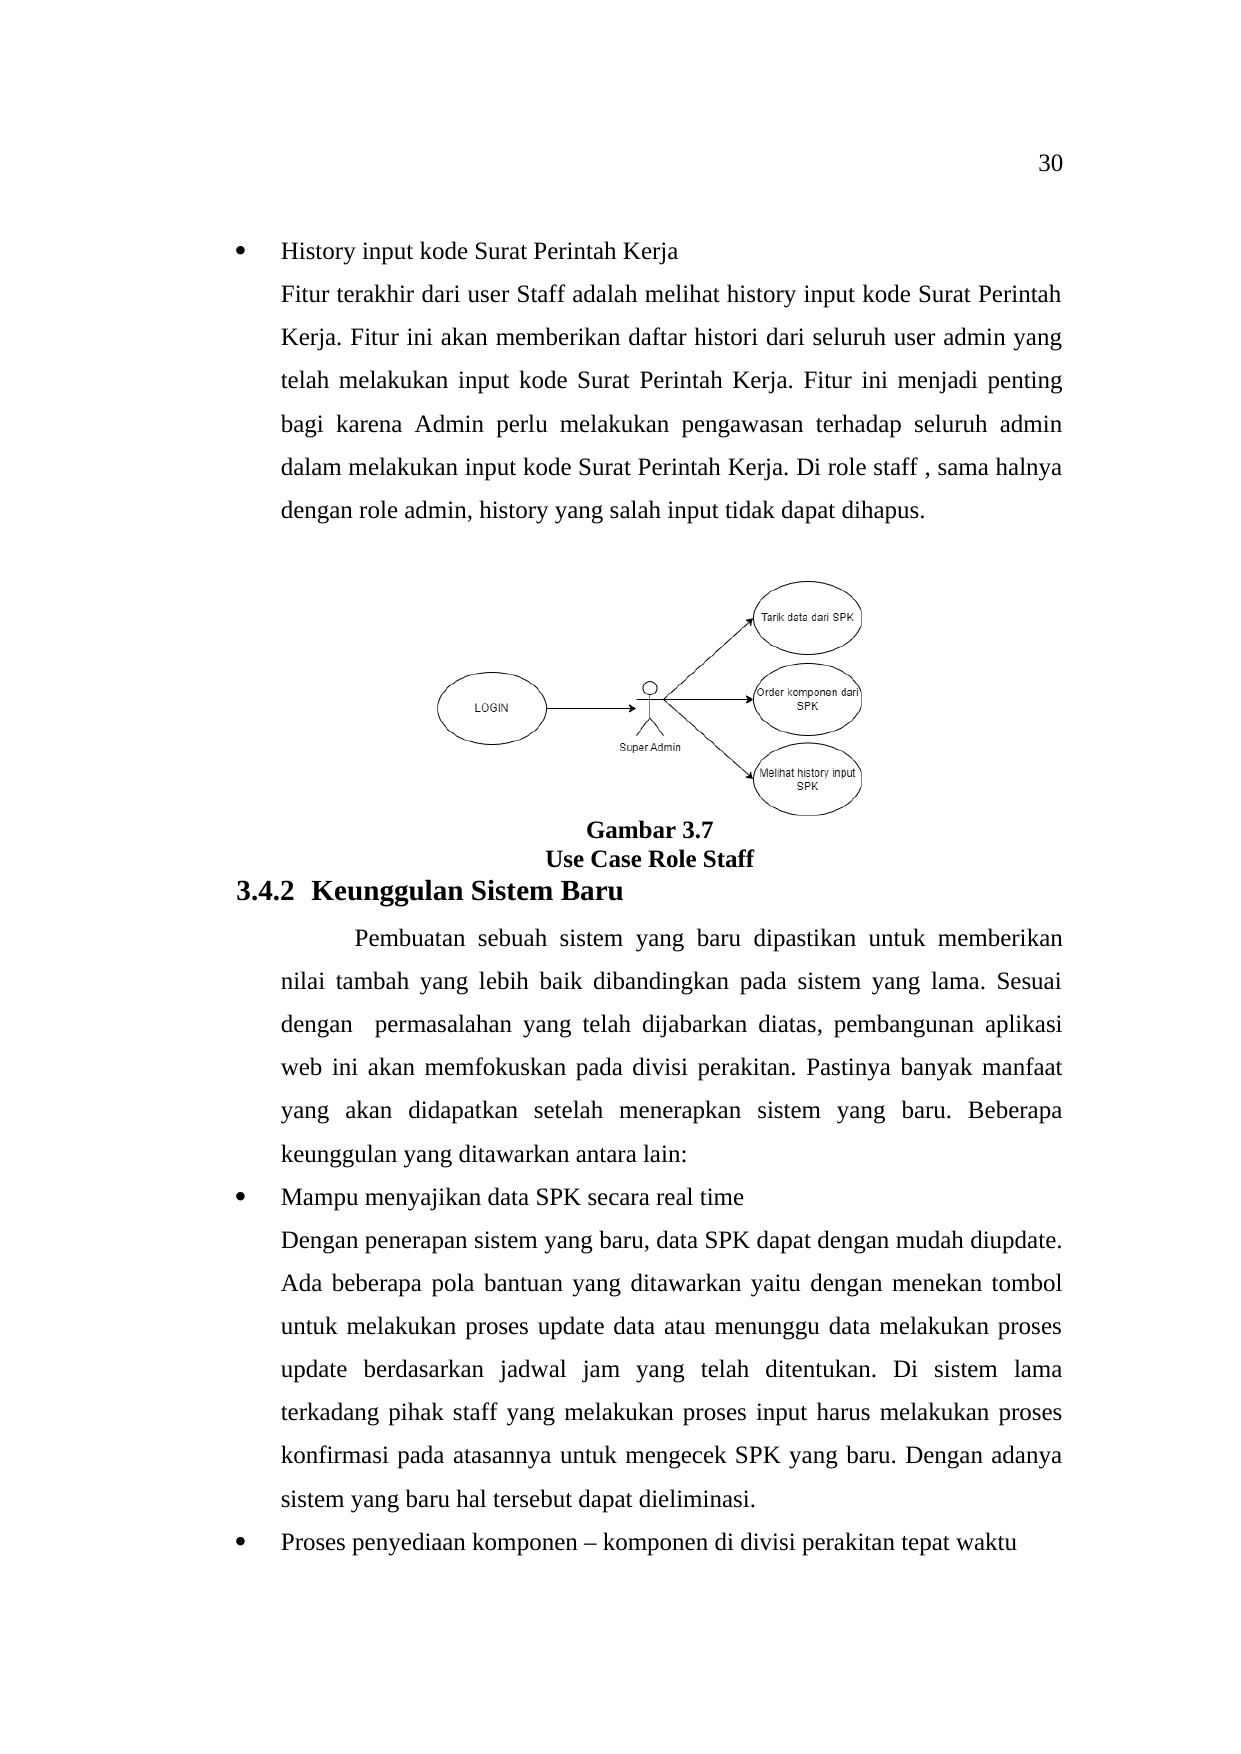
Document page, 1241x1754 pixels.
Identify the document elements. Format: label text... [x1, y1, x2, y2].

text Gambar 3.7 Use Case Role Staff [236, 815, 1063, 873]
list Proses penyediaan komponen – komponen di divisi perakitan tepat waktu [236, 1527, 1063, 1556]
text History input kode Surat Perintah Kerja [236, 236, 1063, 265]
text Fitur terakhir dari user Staff adalah melihat history input kode Surat Perintah Kerja. Fitur ini akan memberikan daftar histori dari seluruh user admin yang telah melakukan input kode Surat Perintah Kerja. Fitur ini menjadi penting bagi karena Admin perlu melakukan pengawasan terhadap seluruh admin dalam melakukan input kode Surat Perintah Kerja. Di role staff , sama halnya dengan role admin, history yang salah input tidak dapat dihapus. [281, 279, 1063, 524]
list Keunggulan Sistem Baru [236, 873, 1063, 906]
picture [437, 581, 862, 816]
text Dengan penerapan sistem yang baru, data SPK dapat dengan mudah diupdate. Ada beberapa pola bantuan yang ditawarkan yaitu dengan menekan tombol untuk melakukan proses update data atau menunggu data melakukan proses update berdasarkan jadwal jam yang telah ditentukan. Di sistem lama terkadang pihak staff yang melakukan proses input harus melakukan proses konfirmasi pada atasannya untuk mengecek SPK yang baru. Dengan adanya sistem yang baru hal tersebut dapat dieliminasi. [281, 1225, 1063, 1512]
list Mampu menyajikan data SPK secara real time [236, 1182, 1063, 1211]
text Pembuatan sebuah sistem yang baru dipastikan untuk memberikan nilai tambah yang lebih baik dibandingkan pada sistem yang lama. Sesuai dengan permasalahan yang telah dijabarkan diatas, pembangunan aplikasi web ini akan memfokuskan pada divisi perakitan. Pastinya banyak manfaat yang akan didapatkan setelah menerapkan sistem yang baru. Beberapa keunggulan yang ditawarkan antara lain: [281, 923, 1063, 1167]
